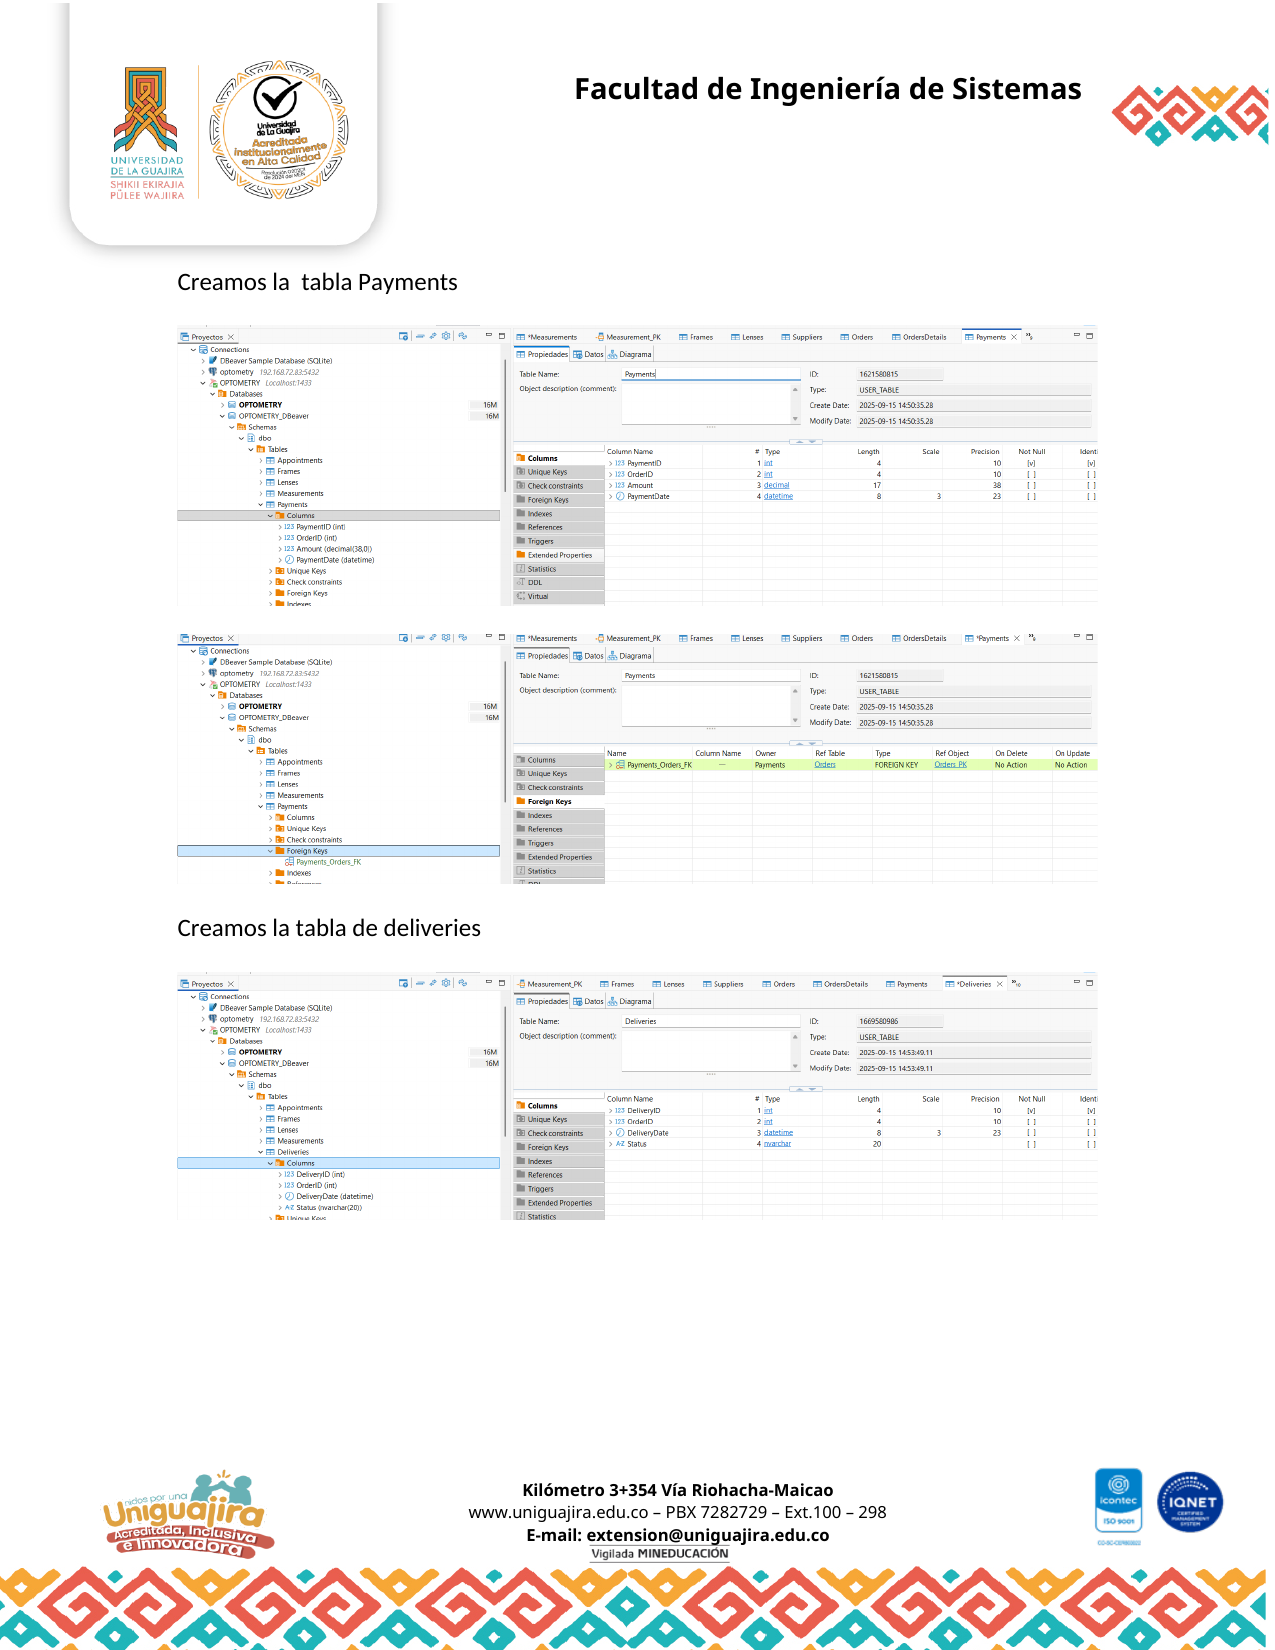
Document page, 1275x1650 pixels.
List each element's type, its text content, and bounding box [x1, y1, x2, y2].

picture [2, 3, 420, 275]
picture [177, 634, 1098, 884]
list Creamos la tabla Payments [177, 266, 1098, 296]
picture [177, 972, 1098, 1220]
picture [1082, 6, 1269, 221]
picture [1085, 1460, 1231, 1552]
list Creamos la tabla de deliveries [177, 912, 1098, 943]
picture [0, 1467, 1266, 1650]
picture [177, 325, 1098, 606]
